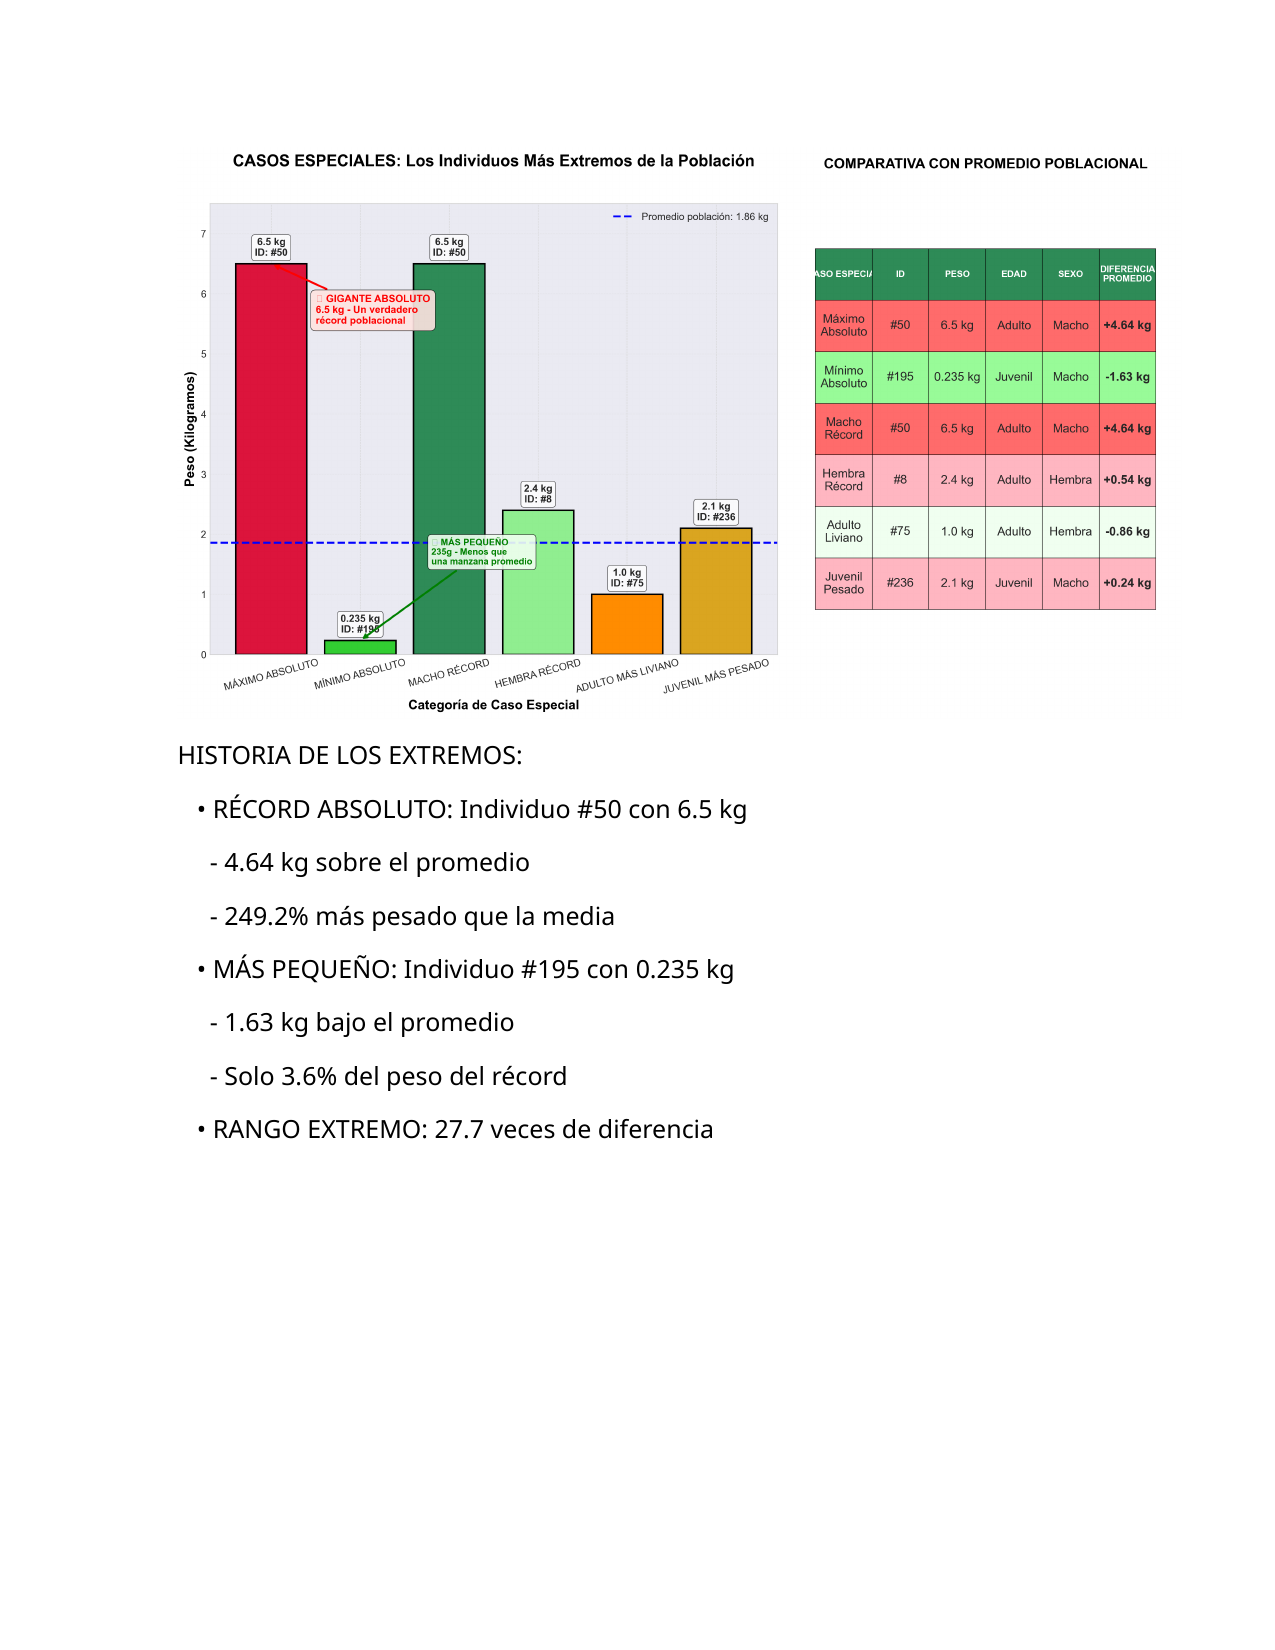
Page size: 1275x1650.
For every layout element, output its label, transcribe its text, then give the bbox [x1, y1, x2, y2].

text - 4.64 kg sobre el promedio [177, 845, 1098, 879]
text • RÉCORD ABSOLUTO: Individuo #50 con 6.5 kg [177, 791, 1098, 825]
text - 249.2% más pesado que la media [177, 898, 1098, 932]
picture [177, 147, 1182, 719]
text HISTORIA DE LOS EXTREMOS: [177, 738, 1098, 772]
text • MÁS PEQUEÑO: Individuo #195 con 0.235 kg [177, 952, 1098, 986]
text • RANGO EXTREMO: 27.7 veces de diferencia [177, 1112, 1098, 1146]
text - Solo 3.6% del peso del récord [177, 1058, 1098, 1092]
text - 1.63 kg bajo el promedio [177, 1005, 1098, 1039]
